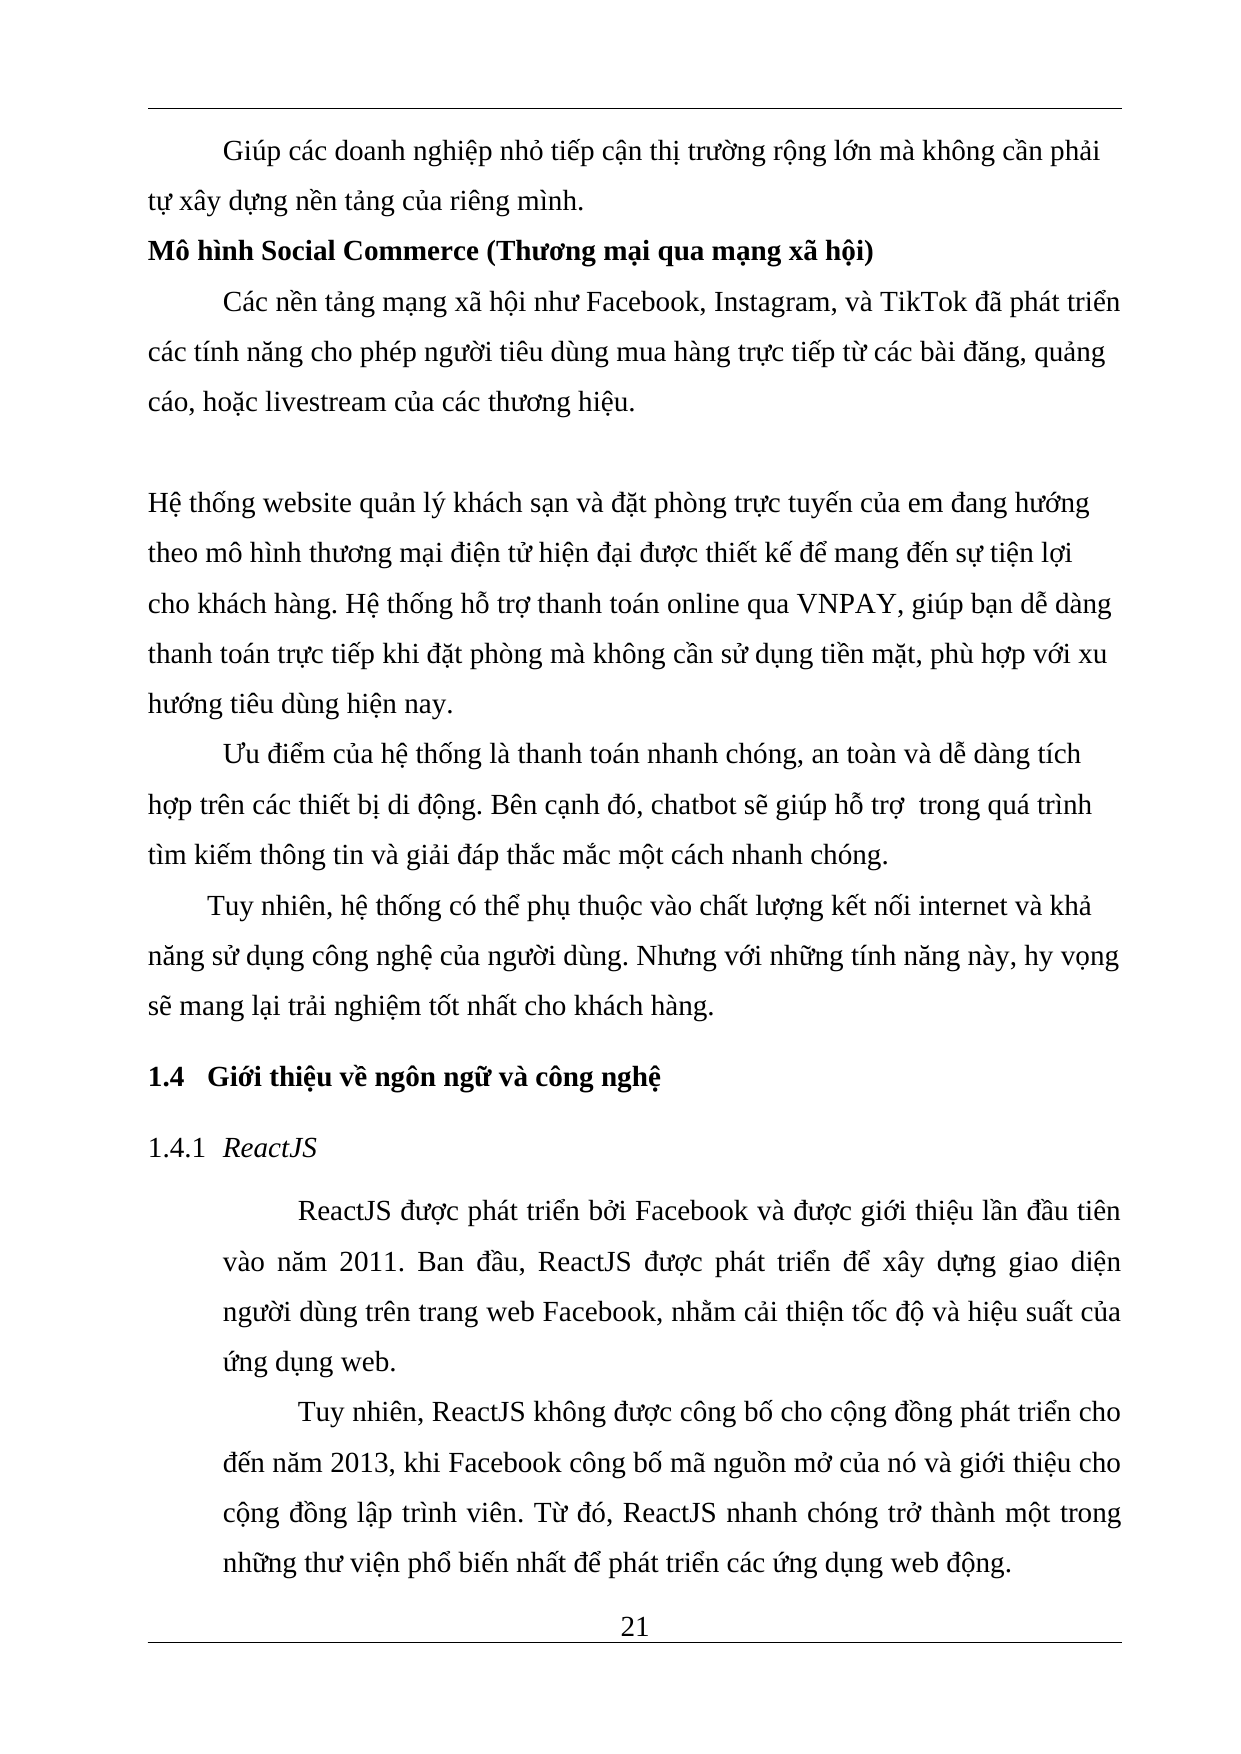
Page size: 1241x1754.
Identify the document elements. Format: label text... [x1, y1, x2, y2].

text ReactJS được phát triển bởi Facebook và được giới thiệu lần đầu tiên vào năm 2011. Ban đầu, ReactJS được phát triển để xây dựng giao diện người dùng trên trang web Facebook, nhằm cải thiện tốc độ và hiệu suất của ứng dụng web. [223, 1193, 1122, 1378]
text Hệ thống website quản lý khách sạn và đặt phòng trực tuyến của em đang hướng theo mô hình thương mại điện tử hiện đại được thiết kế để mang đến sự tiện lợi cho khách hàng. Hệ thống hỗ trợ thanh toán online qua VNPAY, giúp bạn dễ dàng thanh toán trực tiếp khi đặt phòng mà không cần sử dụng tiền mặt, phù hợp với xu hướng tiêu dùng hiện nay. [148, 485, 1122, 720]
subtitle ReactJS [148, 1131, 1122, 1164]
text Tuy nhiên, ReactJS không được công bố cho cộng đồng phát triển cho đến năm 2013, khi Facebook công bố mã nguồn mở của nó và giới thiệu cho cộng đồng lập trình viên. Từ đó, ReactJS nhanh chóng trở thành một trong những thư viện phổ biến nhất để phát triển các ứng dụng web động. [223, 1394, 1122, 1579]
text Giúp các doanh nghiệp nhỏ tiếp cận thị trường rộng lớn mà không cần phải tự xây dựng nền tảng của riêng mình. [148, 133, 1122, 217]
text Ưu điểm của hệ thống là thanh toán nhanh chóng, an toàn và dễ dàng tích hợp trên các thiết bị di động. Bên cạnh đó, chatbot sẽ giúp hỗ trợ trong quá trình tìm kiếm thông tin và giải đáp thắc mắc một cách nhanh chóng. [148, 737, 1122, 871]
text Mô hình Social Commerce (Thương mại qua mạng xã hội) [148, 233, 1122, 267]
text Tuy nhiên, hệ thống có thể phụ thuộc vào chất lượng kết nối internet và khả năng sử dụng công nghệ của người dùng. Nhưng với những tính năng này, hy vọng sẽ mang lại trải nghiệm tốt nhất cho khách hàng. [148, 888, 1122, 1022]
text Các nền tảng mạng xã hội như Facebook, Instagram, và TikTok đã phát triển các tính năng cho phép người tiêu dùng mua hàng trực tiếp từ các bài đăng, quảng cáo, hoặc livestream của các thương hiệu. [148, 284, 1122, 418]
subtitle Giới thiệu về ngôn ngữ và công nghệ [148, 1059, 1122, 1093]
